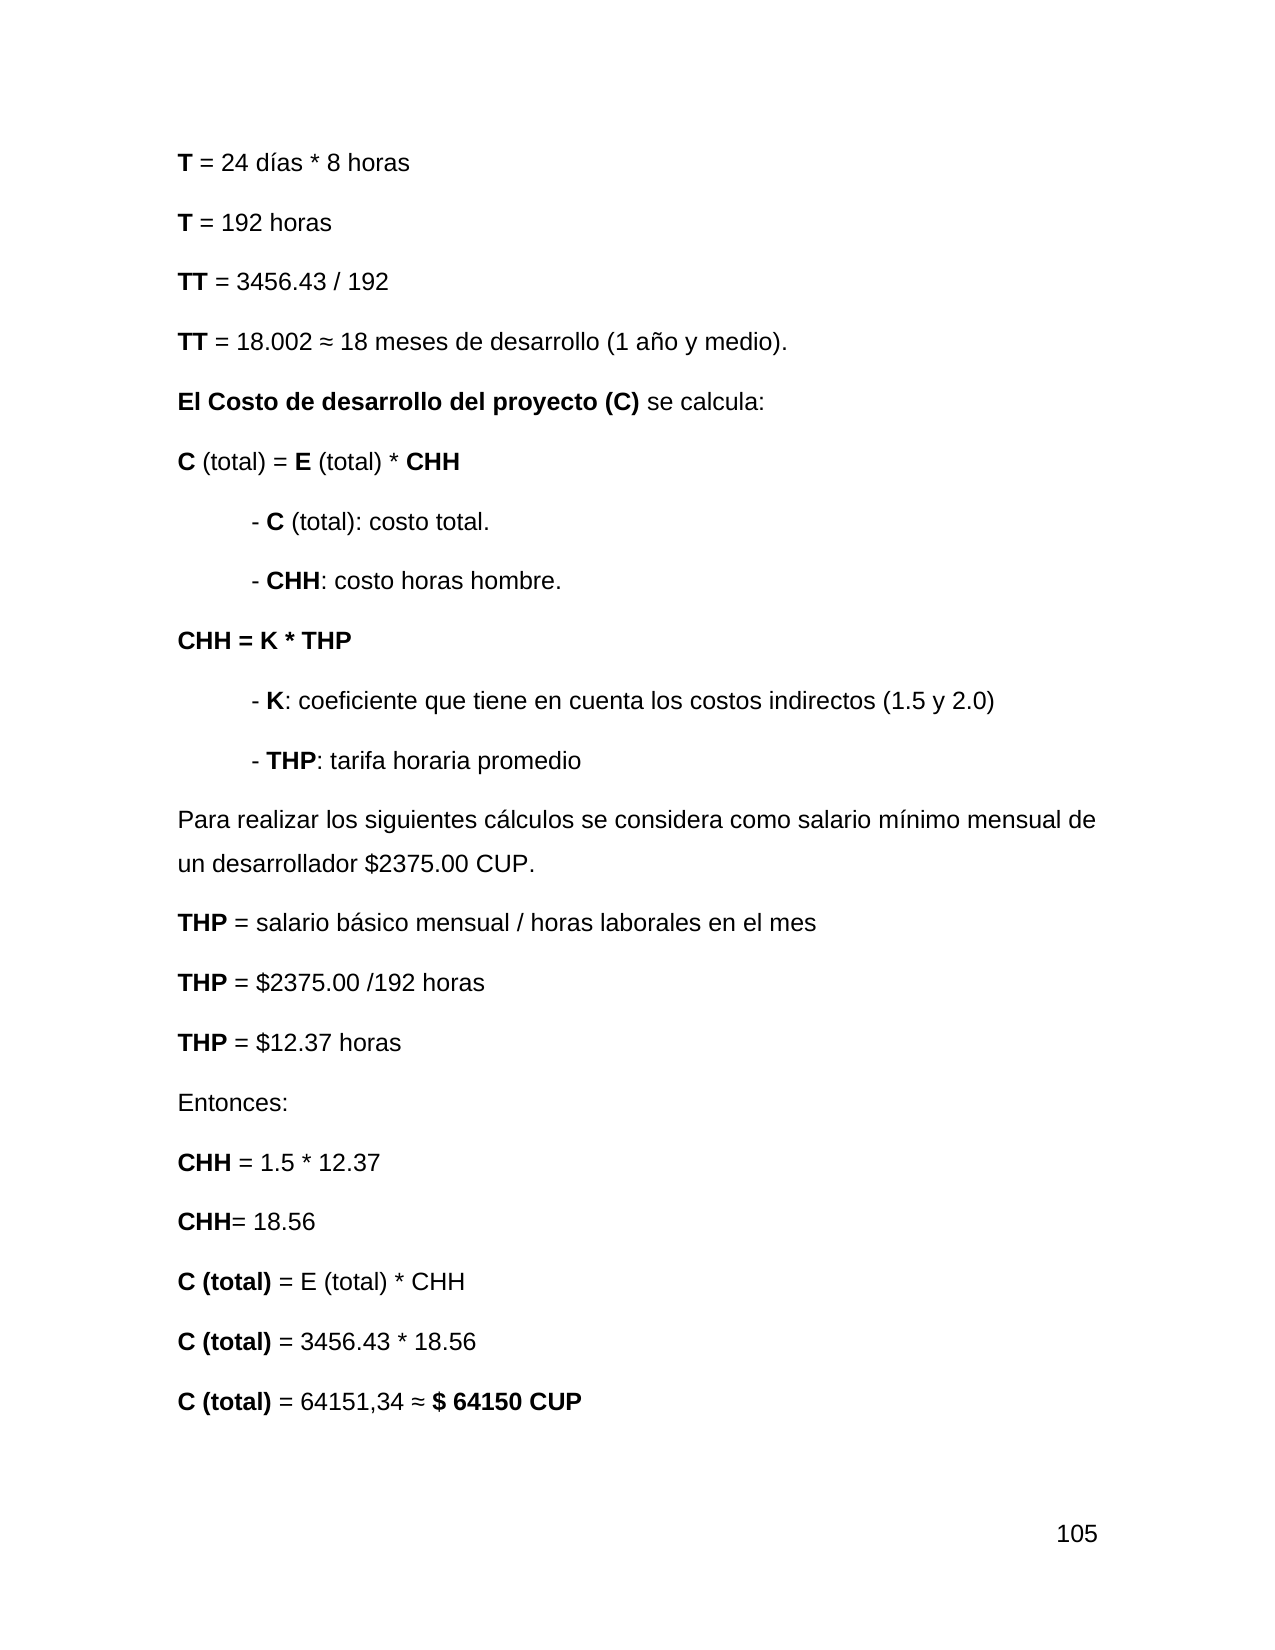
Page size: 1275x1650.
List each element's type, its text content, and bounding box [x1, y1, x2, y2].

text C (total) = 3456.43 * 18.56 [177, 1327, 1098, 1356]
text C (total) = E (total) * CHH [177, 447, 1098, 475]
text TT = 3456.43 / 192 [177, 267, 1098, 296]
text CHH = K * THP [177, 626, 1098, 655]
text Entonces: [177, 1088, 1098, 1116]
text - CHH: costo horas hombre. [177, 566, 1098, 595]
text - THP: tarifa horaria promedio [177, 746, 1098, 774]
text CHH= 18.56 [177, 1207, 1098, 1236]
text - C (total): costo total. [177, 506, 1098, 535]
text C (total) = 64151,34 ≈ $ 64150 CUP [177, 1387, 1098, 1415]
text THP = $2375.00 /192 horas [177, 968, 1098, 997]
text TT = 18.002 ≈ 18 meses de desarrollo (1 año y medio). [177, 327, 1098, 356]
text T = 192 horas [177, 207, 1098, 236]
text - K: coeficiente que tiene en cuenta los costos indirectos (1.5 y 2.0) [177, 686, 1098, 714]
text T = 24 días * 8 horas [177, 148, 1098, 176]
text CHH = 1.5 * 12.37 [177, 1147, 1098, 1176]
text El Costo de desarrollo del proyecto (C) se calcula: [177, 387, 1098, 416]
text THP = salario básico mensual / horas laborales en el mes [177, 908, 1098, 937]
text C (total) = E (total) * CHH [177, 1267, 1098, 1296]
text Para realizar los siguientes cálculos se considera como salario mínimo mensual de un desarrollador $2375.00 CUP. [177, 805, 1098, 877]
text THP = $12.37 horas [177, 1028, 1098, 1057]
